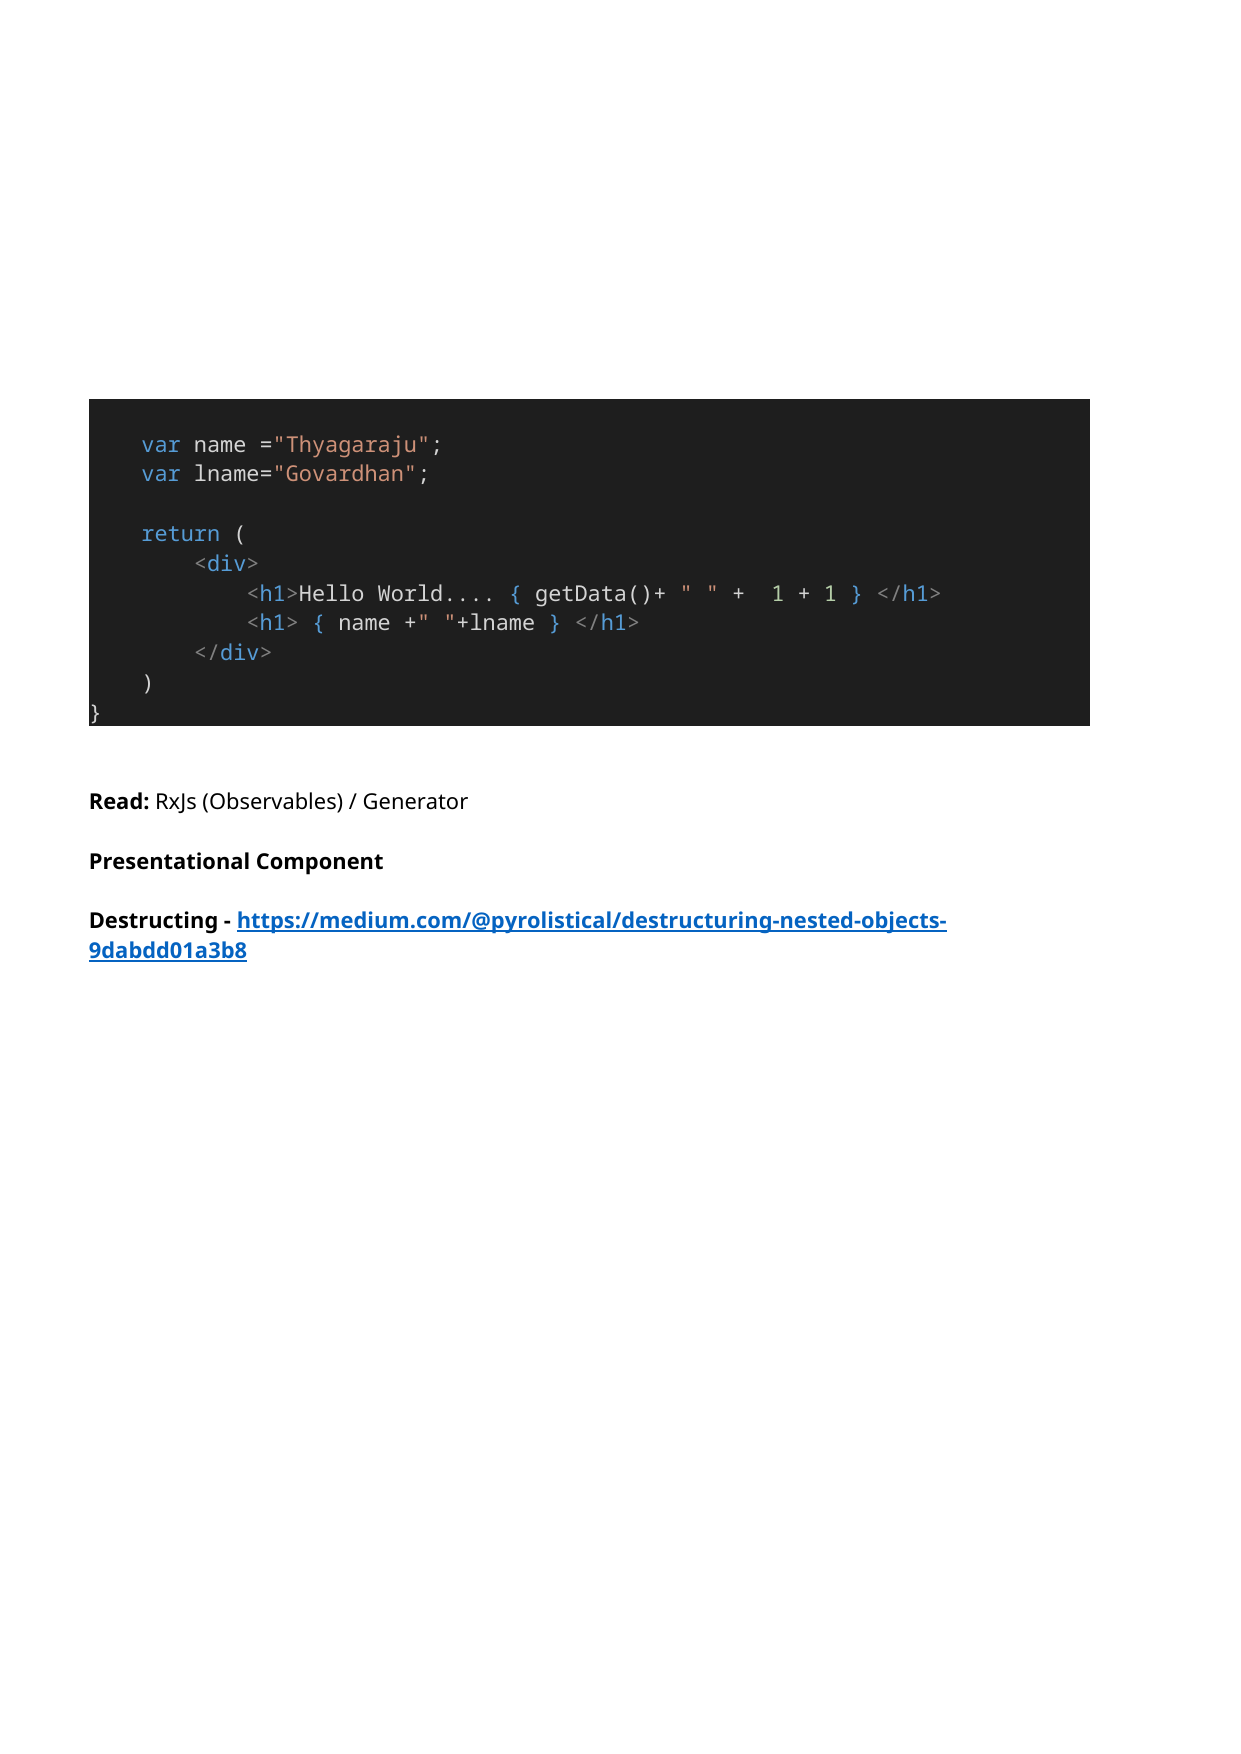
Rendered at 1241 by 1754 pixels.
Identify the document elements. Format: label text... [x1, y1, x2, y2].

text Read: RxJs (Observables) / Generator [89, 786, 1090, 816]
text Presentational Component [89, 846, 1090, 875]
text return ( [89, 518, 1090, 548]
text <h1>Hello World.... { getData()+ " " + 1 + 1 } </h1> [89, 577, 1090, 607]
text var lname="Govardhan"; [89, 458, 1090, 488]
text </div> [89, 637, 1090, 667]
text Destructing - https://medium.com/@pyrolistical/destructuring-nested-objects-9dabdd01a3b8 [89, 905, 1090, 965]
text ) [89, 667, 1090, 697]
text } [89, 697, 1090, 726]
text <div> [89, 548, 1090, 577]
text var name ="Thyagaraju"; [89, 428, 1090, 458]
text <h1> { name +" "+lname } </h1> [89, 607, 1090, 637]
